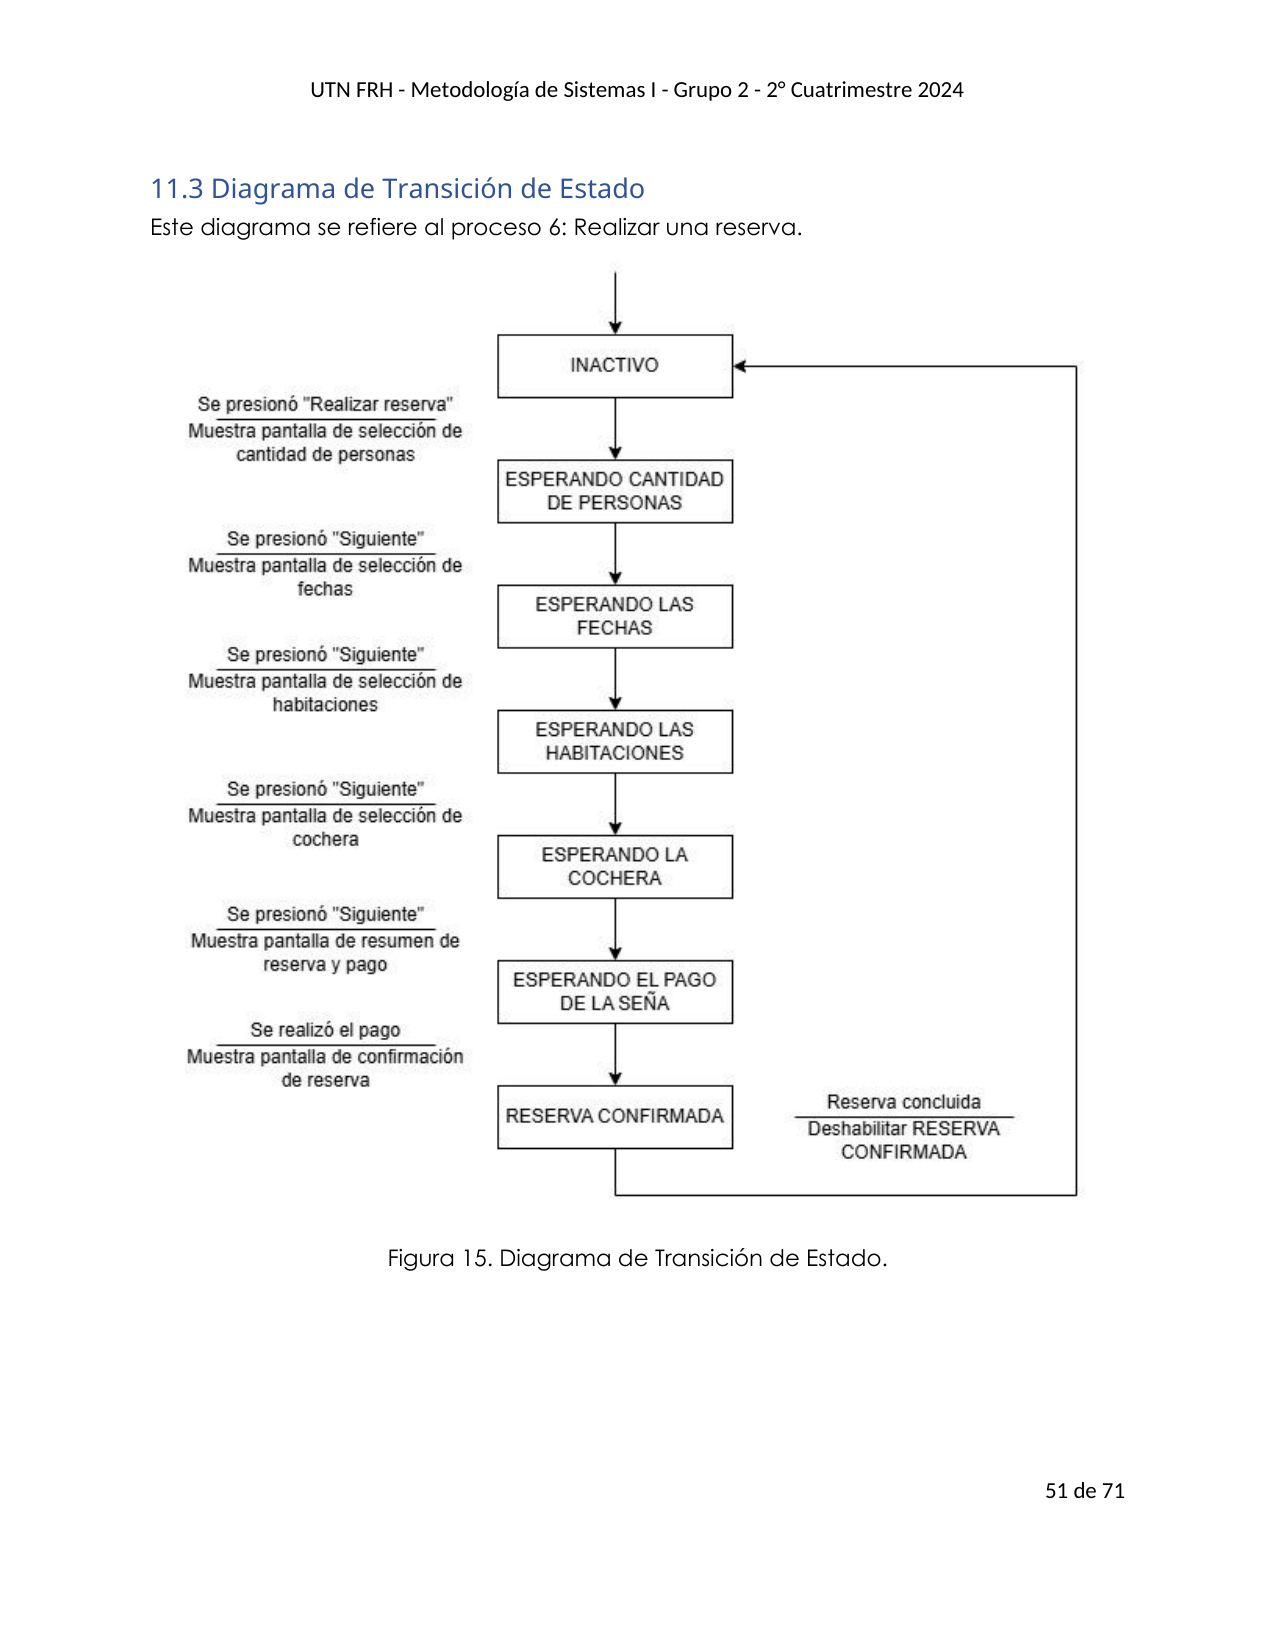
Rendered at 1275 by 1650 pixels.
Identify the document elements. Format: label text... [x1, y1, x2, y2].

subtitle 11.3 Diagrama de Transición de Estado [150, 170, 1125, 207]
text Este diagrama se refiere al proceso 6: Realizar una reserva. [150, 210, 1125, 242]
picture [185, 261, 1090, 1209]
subtitle Figura 15. Diagrama de Transición de Estado. [150, 1241, 1125, 1273]
